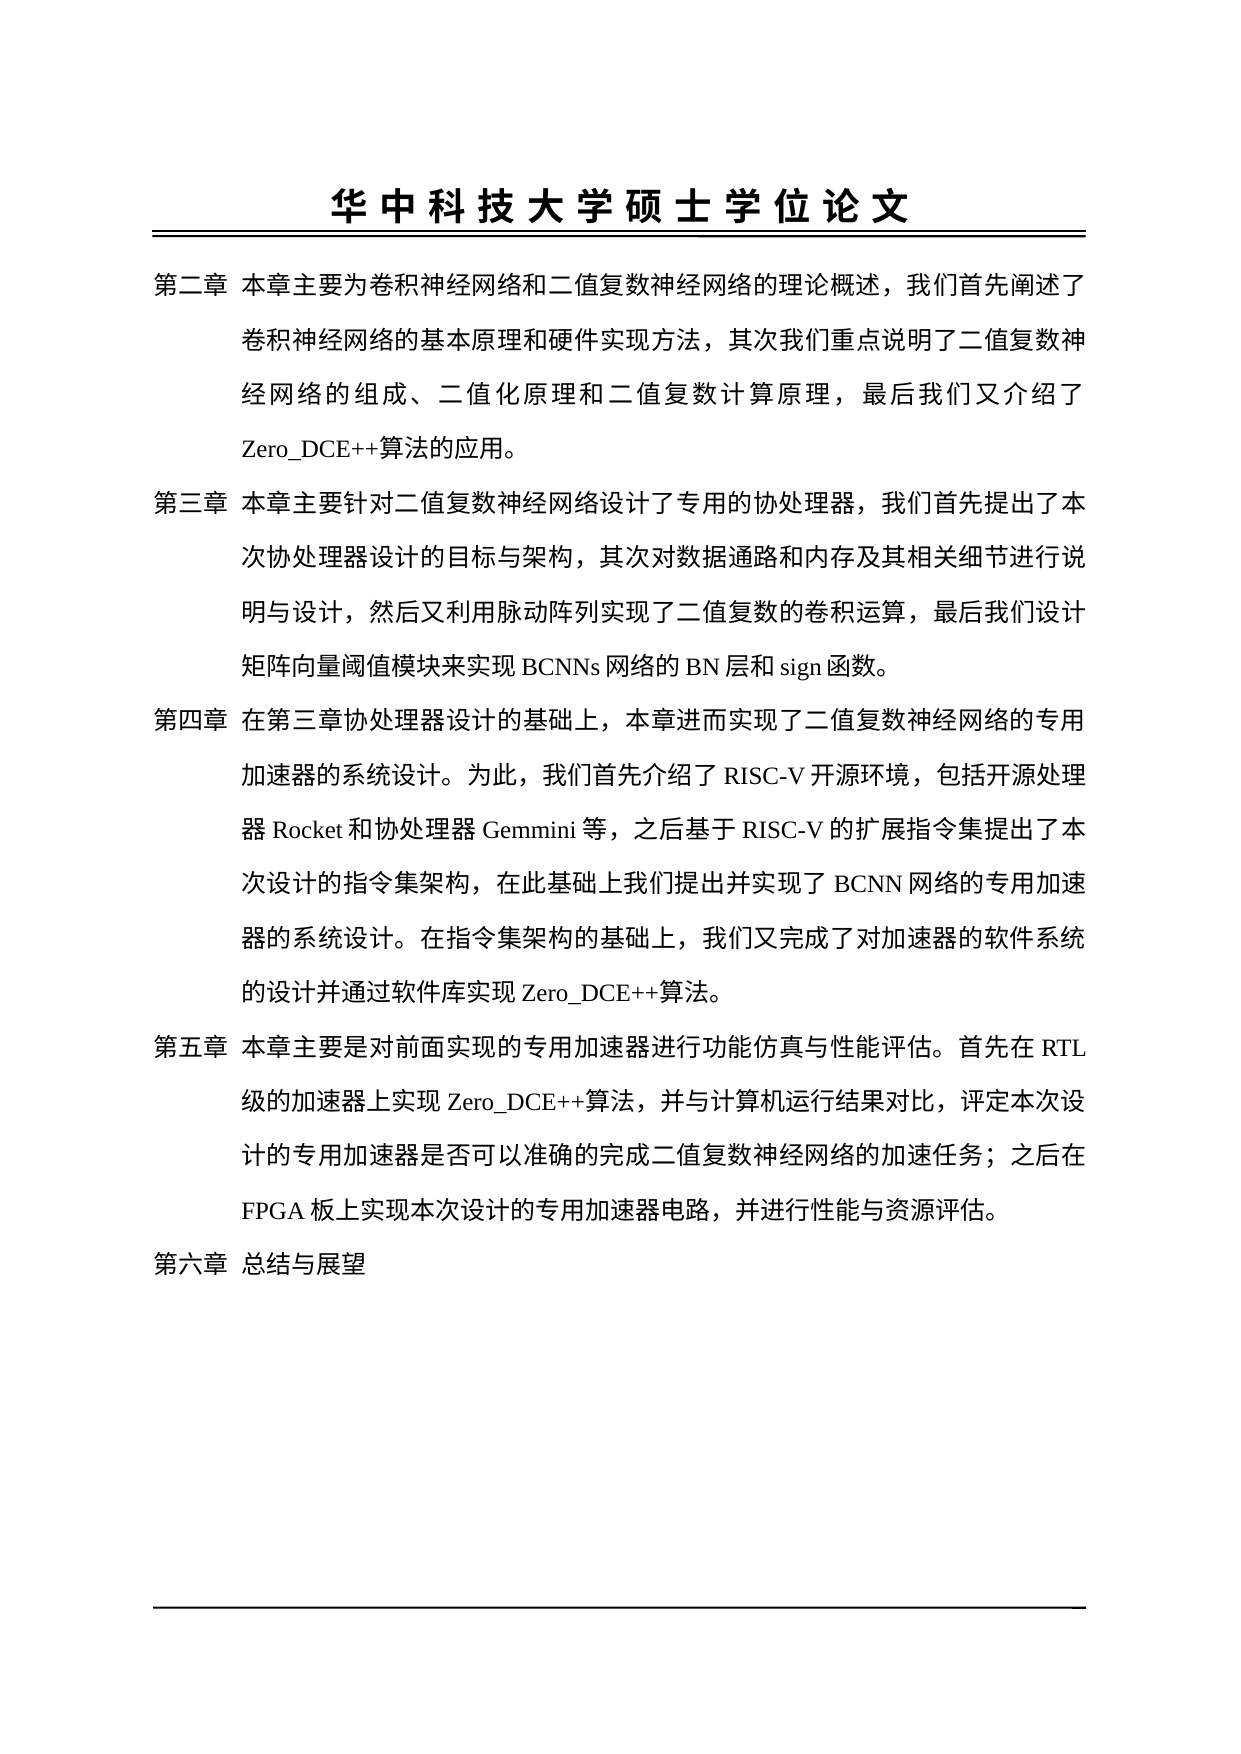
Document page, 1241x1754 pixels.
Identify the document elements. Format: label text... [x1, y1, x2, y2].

list 总结与展望 [153, 1244, 1087, 1281]
list 本章主要为卷积神经网络和二值复数神经网络的理论概述，我们首先阐述了卷积神经网络的基本原理和硬件实现方法，其次我们重点说明了二值复数神经网络的组成、二值化原理和二值复数计算原理，最后我们又介绍了Zero_DCE++算法的应用。 [153, 266, 1087, 465]
list 本章主要是对前面实现的专用加速器进行功能仿真与性能评估。首先在RTL级的加速器上实现Zero_DCE++算法，并与计算机运行结果对比，评定本次设计的专用加速器是否可以准确的完成二值复数神经网络的加速任务；之后在FPGA板上实现本次设计的专用加速器电路，并进行性能与资源评估。 [153, 1027, 1087, 1226]
list 本章主要针对二值复数神经网络设计了专用的协处理器，我们首先提出了本次协处理器设计的目标与架构，其次对数据通路和内存及其相关细节进行说明与设计，然后又利用脉动阵列实现了二值复数的卷积运算，最后我们设计矩阵向量阈值模块来实现BCNNs网络的BN层和sign函数。 [153, 483, 1087, 683]
list 在第三章协处理器设计的基础上，本章进而实现了二值复数神经网络的专用加速器的系统设计。为此，我们首先介绍了RISC-V开源环境，包括开源处理器Rocket和协处理器Gemmini等，之后基于RISC-V的扩展指令集提出了本次设计的指令集架构，在此基础上我们提出并实现了BCNN网络的专用加速器的系统设计。在指令集架构的基础上，我们又完成了对加速器的软件系统的设计并通过软件库实现Zero_DCE++算法。 [153, 701, 1087, 1009]
